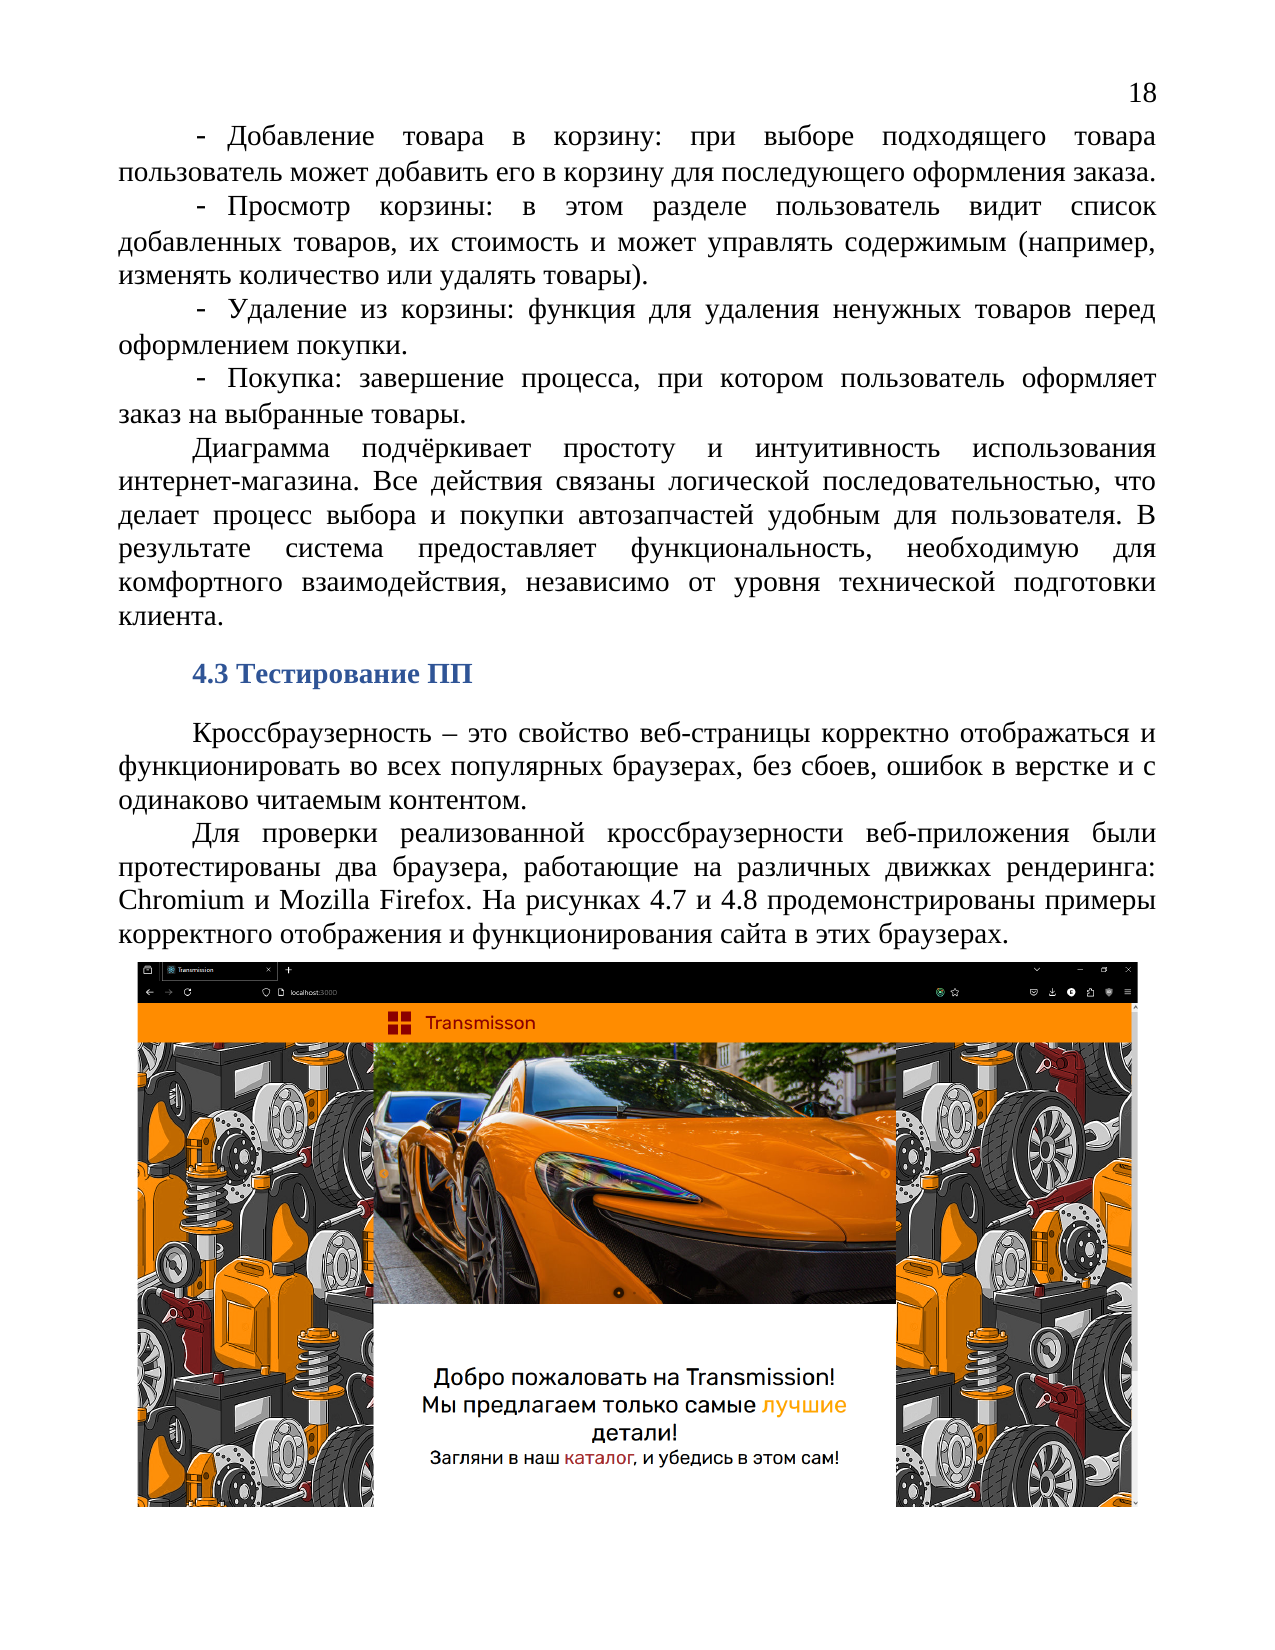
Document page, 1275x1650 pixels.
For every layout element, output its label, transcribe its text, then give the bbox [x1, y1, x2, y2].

text Диаграмма подчёркивает простоту и интуитивность использования интернет-магазина. Все действия связаны логической последовательностью, что делает процесс выбора и покупки автозапчастей удобным для пользователя. В результате система предоставляет функциональность, необходимую для комфортного взаимодействия, независимо от уровня технической подготовки клиента. [118, 430, 1157, 631]
list Просмотр корзины: в этом разделе пользователь видит список добавленных товаров, их стоимость и может управлять содержимым (например, изменять количество или удалять товары). [118, 188, 1157, 291]
text Кроссбраузерность – это свойство веб-страницы корректно отображаться и функционировать во всех популярных браузерах, без сбоев, ошибок в верстке и с одинаково читаемым контентом. [118, 715, 1157, 815]
picture [137, 962, 1138, 1507]
list Покупка: завершение процесса, при котором пользователь оформляет заказ на выбранные товары. [118, 360, 1157, 430]
list Добавление товара в корзину: при выборе подходящего товара пользователь может добавить его в корзину для последующего оформления заказа. [118, 118, 1157, 188]
list Удаление из корзины: функция для удаления ненужных товаров перед оформлением покупки. [118, 291, 1157, 360]
text 4.3 Тестирование ПП [192, 656, 1157, 690]
text Для проверки реализованной кроссбраузерности веб-приложения были протестированы два браузера, работающие на различных движках рендеринга: Chromium и Mozilla Firefox. На рисунках 4.7 и 4.8 продемонстрированы примеры корректного отображения и функционирования сайта в этих браузерах. [118, 815, 1157, 949]
